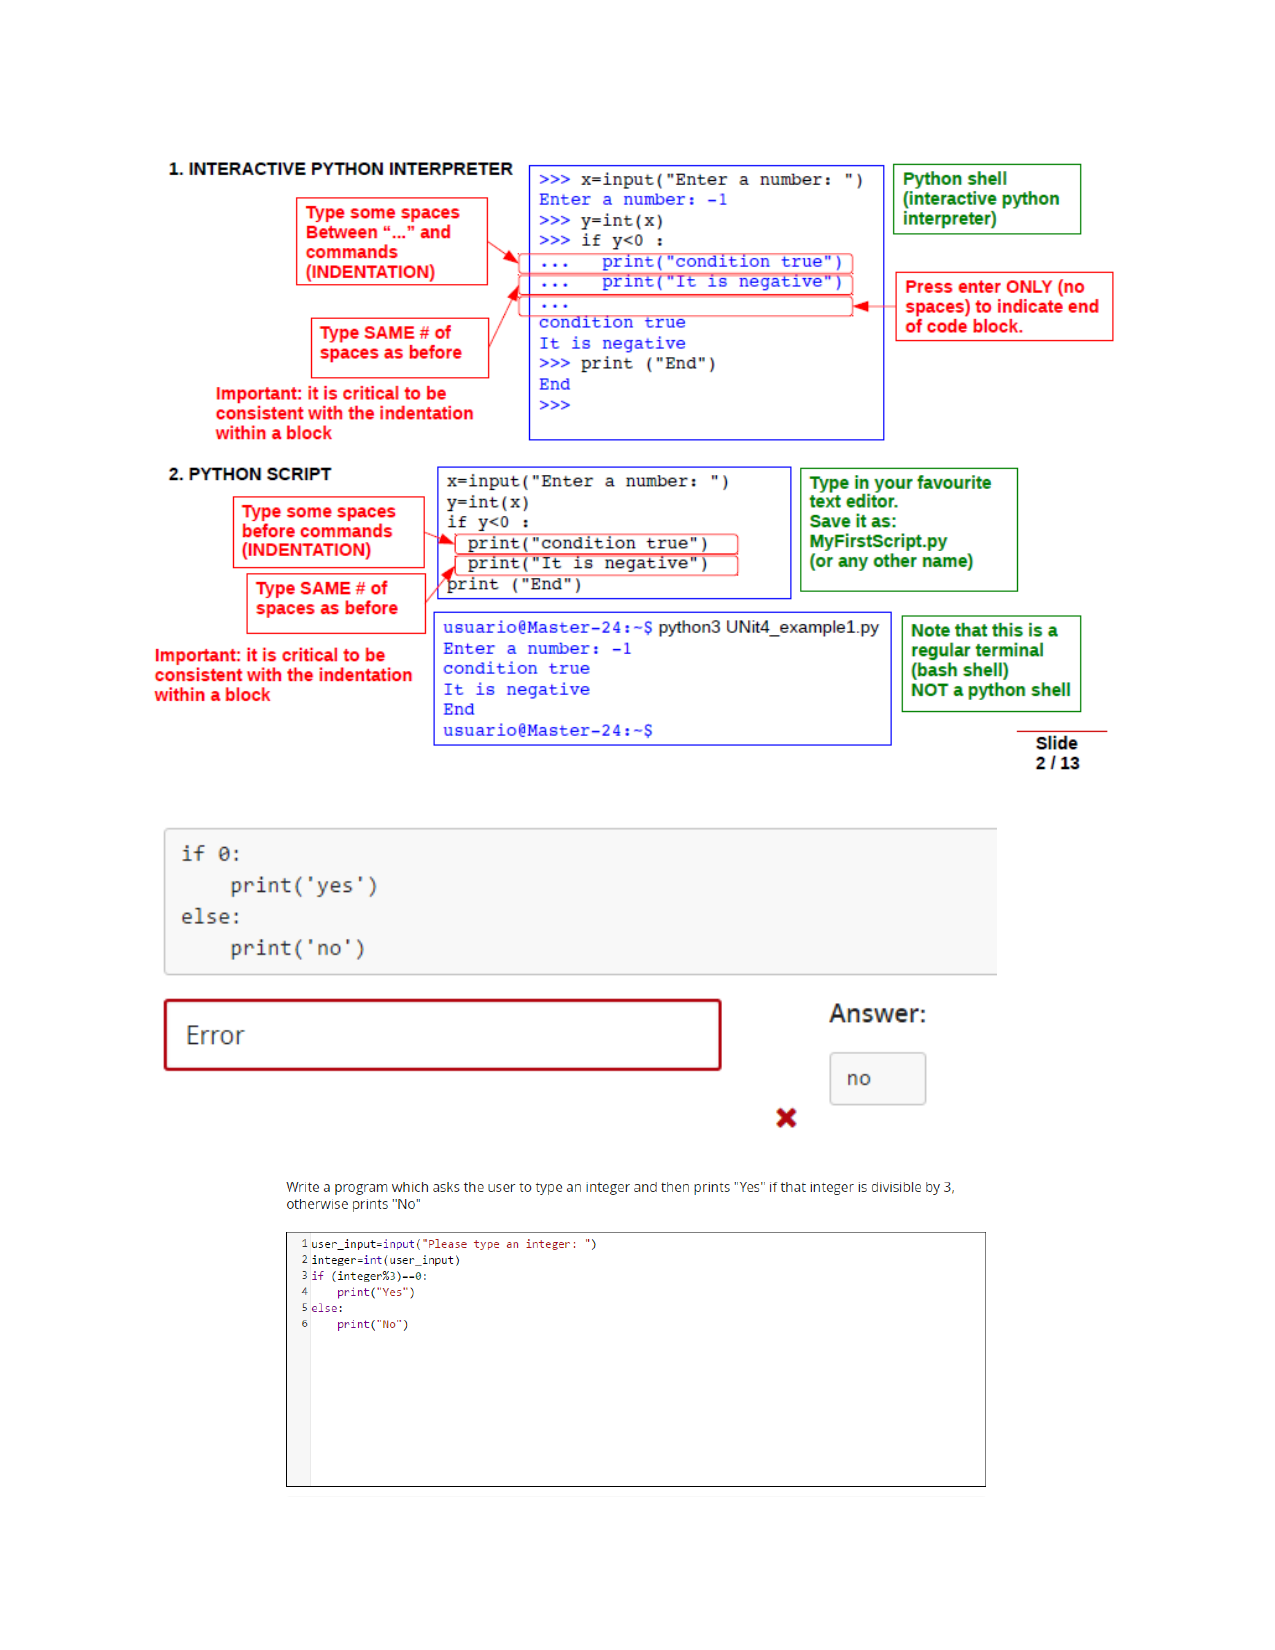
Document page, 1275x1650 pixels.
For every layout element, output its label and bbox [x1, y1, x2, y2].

picture [150, 150, 1125, 783]
picture [273, 1177, 1002, 1497]
picture [150, 801, 997, 1159]
